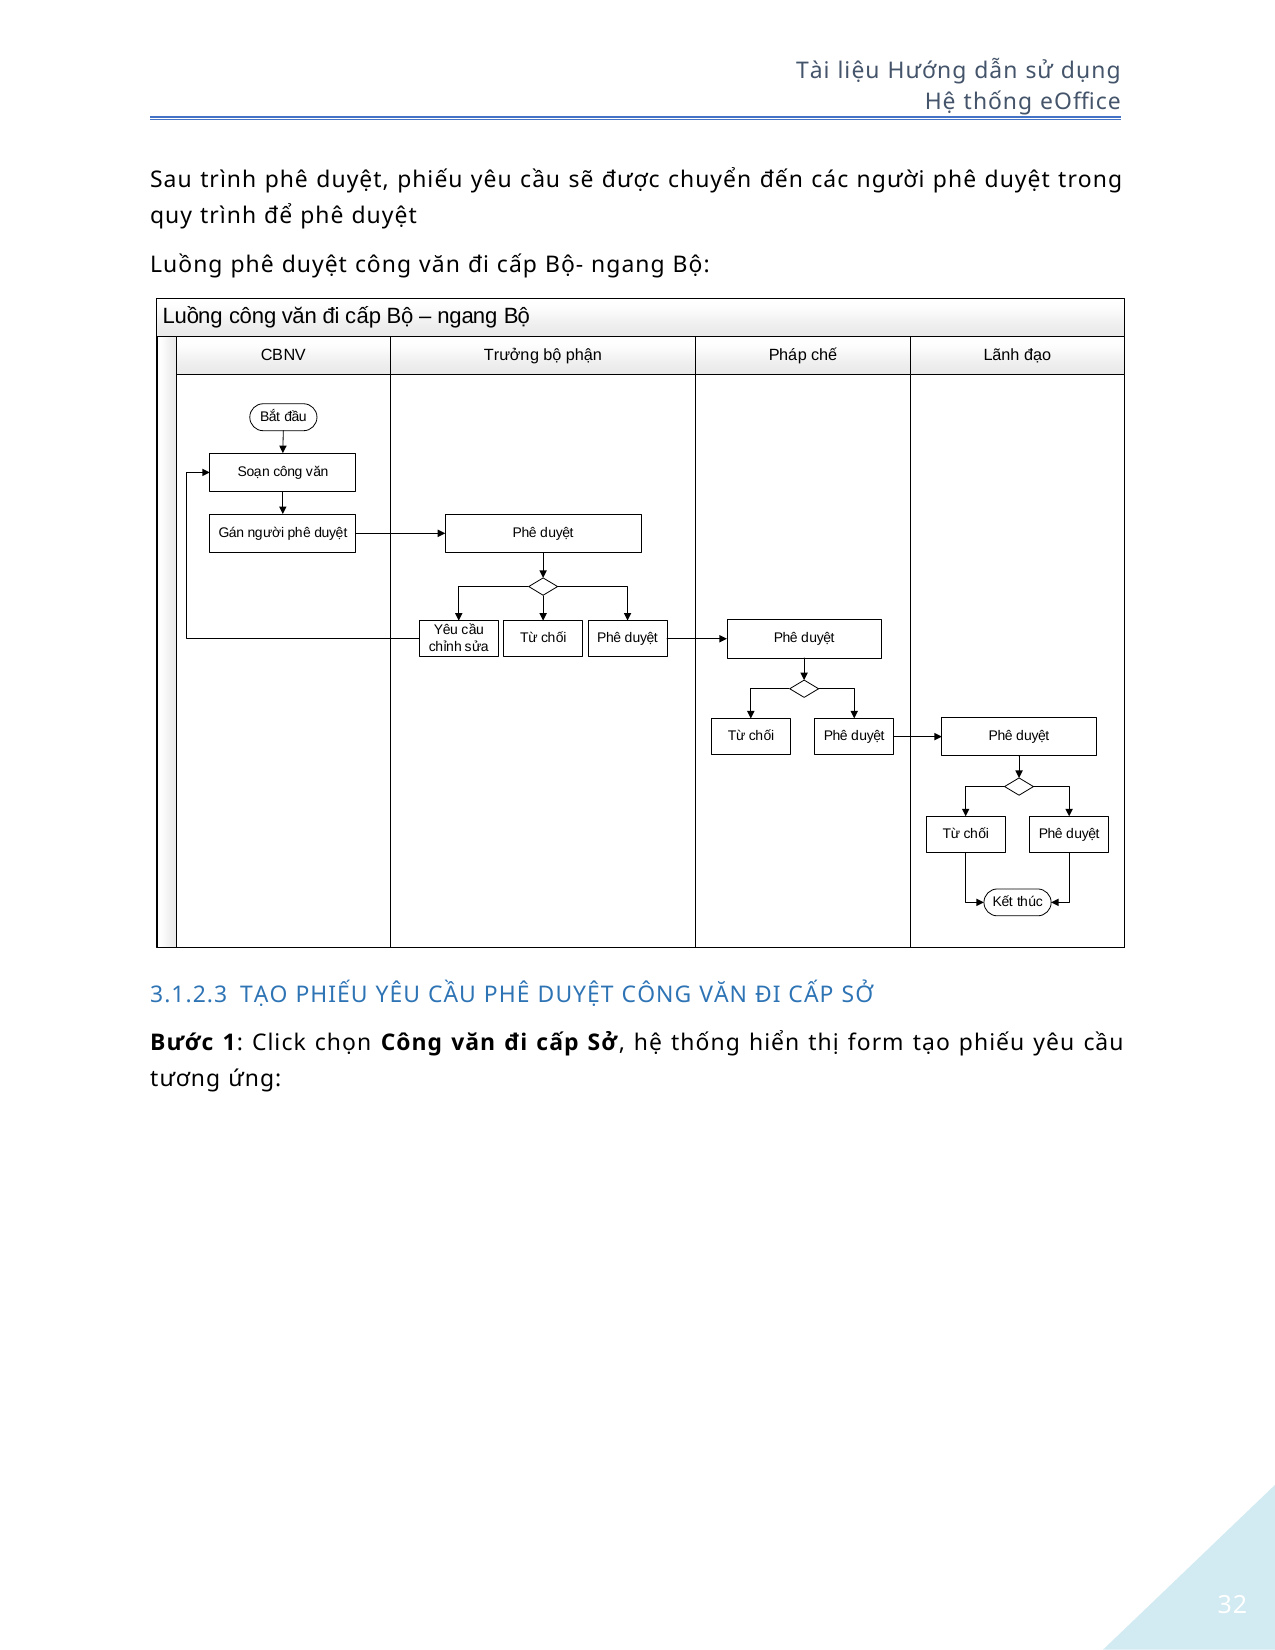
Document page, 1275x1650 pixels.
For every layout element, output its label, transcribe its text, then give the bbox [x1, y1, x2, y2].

subtitle Tạo phiếu yêu cầu phê duyệt Công văn đi cấp Sở [150, 977, 1125, 1009]
text Bước 1: Click chọn Công văn đi cấp Sở, hệ thống hiển thị form tạo phiếu yêu cầu tương ứng: [150, 1026, 1125, 1093]
text Luồng phê duyệt công văn đi cấp Bộ- ngang Bộ: [150, 248, 1125, 279]
text Sau trình phê duyệt, phiếu yêu cầu sẽ được chuyển đến các người phê duyệt trong quy trình để phê duyệt [150, 163, 1125, 230]
